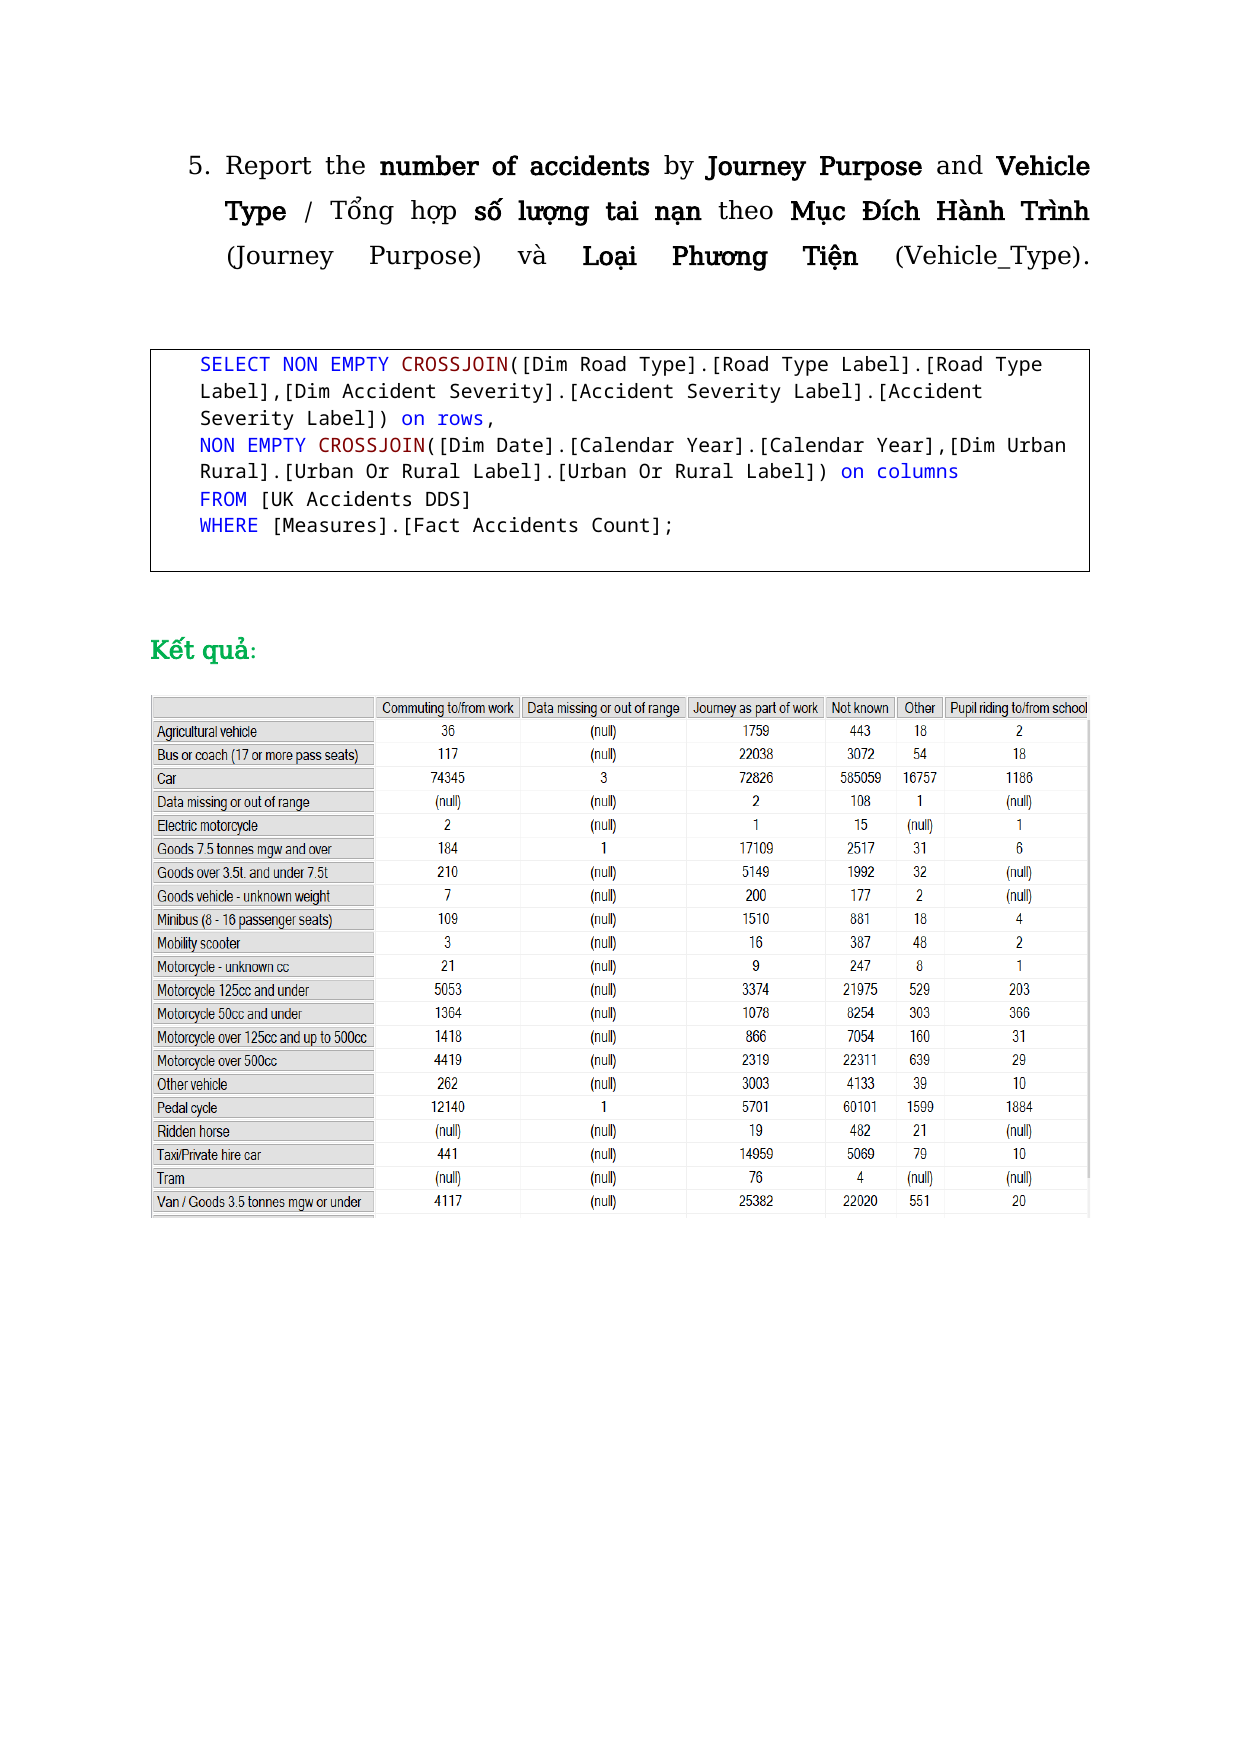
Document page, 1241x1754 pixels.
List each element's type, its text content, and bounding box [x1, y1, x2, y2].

table_header SELECT NON EMPTY CROSSJOIN([Dim Road Type].[Road Type Label].[Road Type Label],[Dim Accident Severity].[Accident Severity Label].[Accident Severity Label]) on rows, NON EMPTY CROSSJOIN([Dim Date].[Calendar Year].[Calendar Year],[Dim Urban Rural].[Urban Or Rural Label].[Urban Or Rural Label]) on columns FROM [UK Accidents DDS] WHERE [Measures].[Fact Accidents Count]; [151, 350, 1089, 571]
list Report the number of accidents by Journey Purpose and Vehicle Type / Tổng hợp số lượng tai nạn theo Mục Đích Hành Trình (Journey Purpose) và Loại Phương Tiện (Vehicle_Type). [187, 150, 1090, 317]
text Kết quả: [150, 634, 1090, 664]
picture [150, 695, 1091, 1218]
